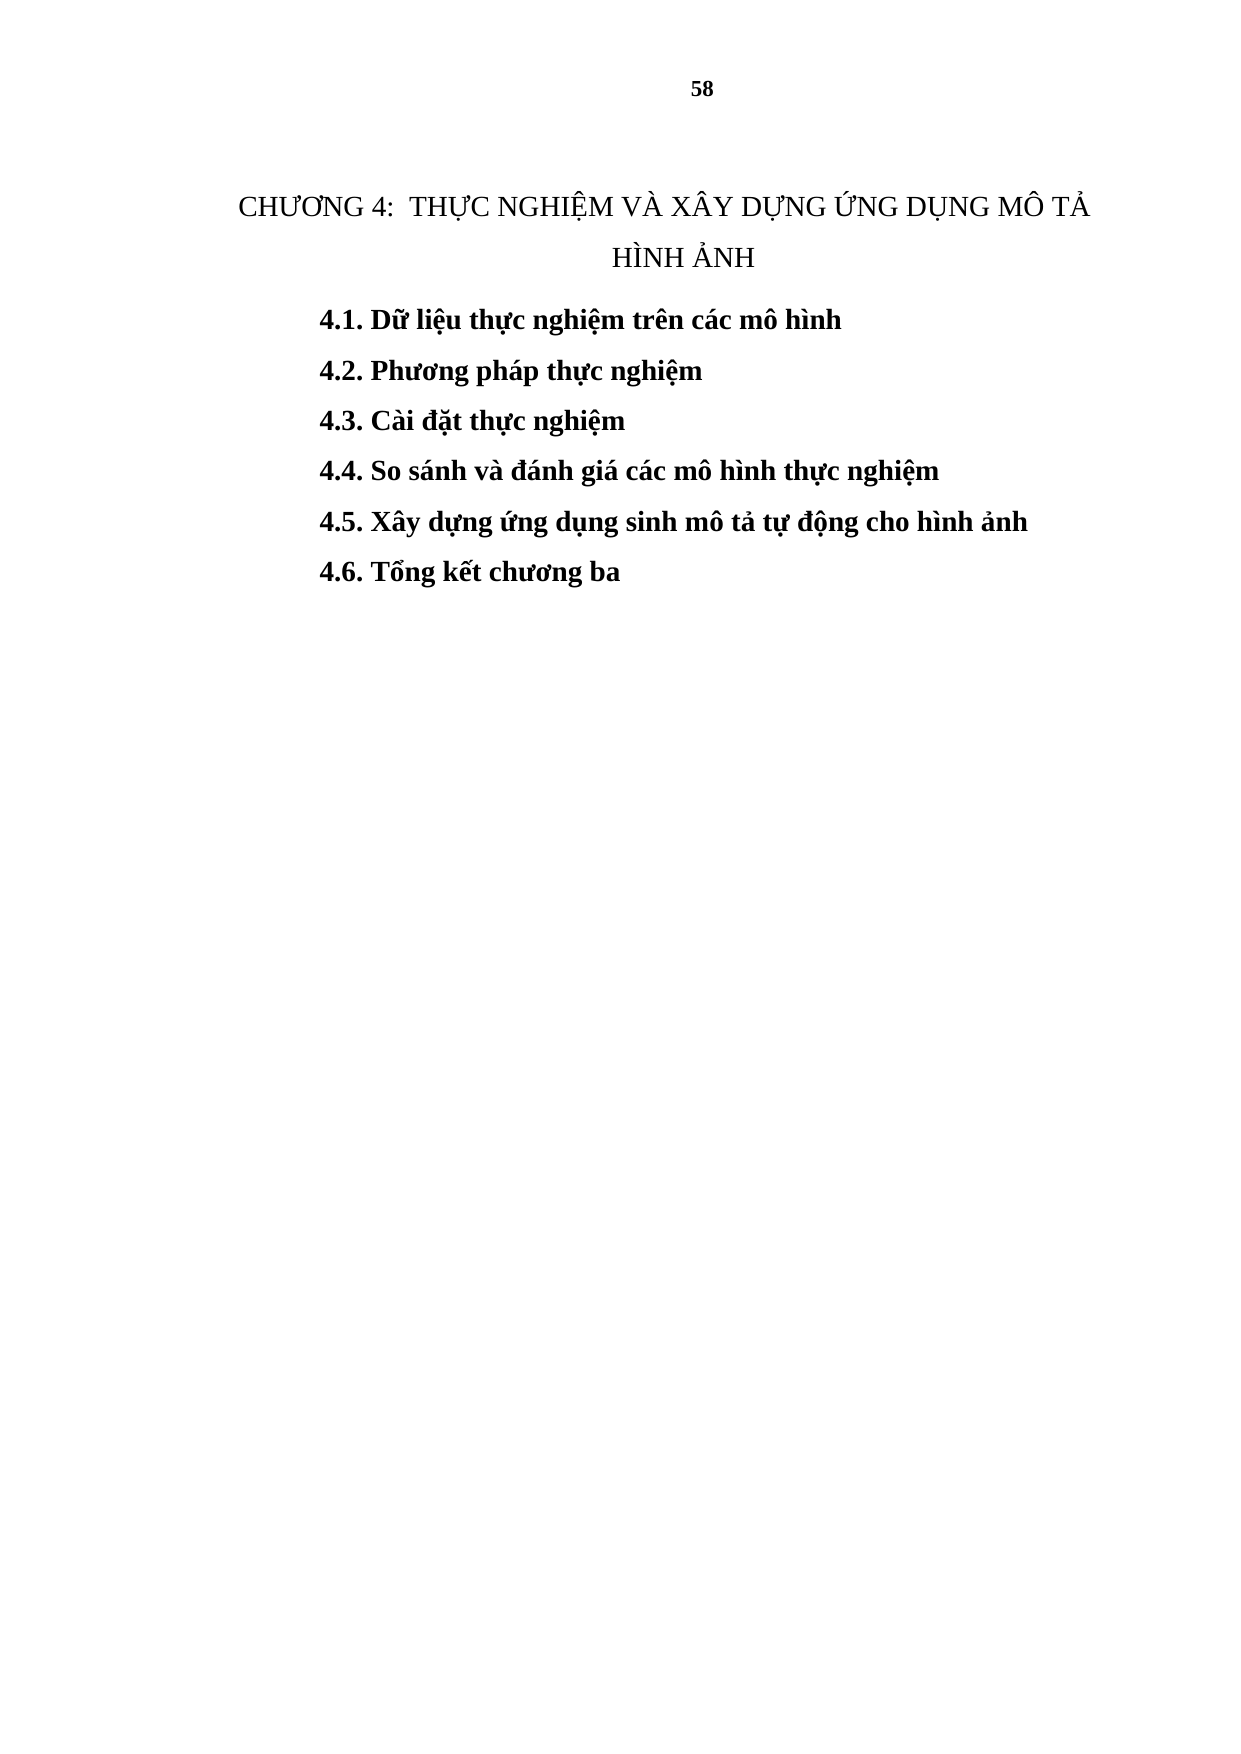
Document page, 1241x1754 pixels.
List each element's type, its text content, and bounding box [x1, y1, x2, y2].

subtitle Cài đặt thực nghiệm [244, 403, 1122, 437]
subtitle Dữ liệu thực nghiệm trên các mô hình [244, 302, 1122, 336]
subtitle Xây dựng ứng dụng sinh mô tả tự động cho hình ảnh [244, 504, 1122, 537]
subtitle Tổng kết chương ba [244, 554, 1122, 588]
subtitle THỰC NGHIỆM VÀ XÂY DỰNG ỨNG DỤNG MÔ TẢ HÌNH ẢNH [207, 189, 1122, 273]
subtitle So sánh và đánh giá các mô hình thực nghiệm [244, 453, 1122, 487]
subtitle Phương pháp thực nghiệm [244, 353, 1122, 386]
